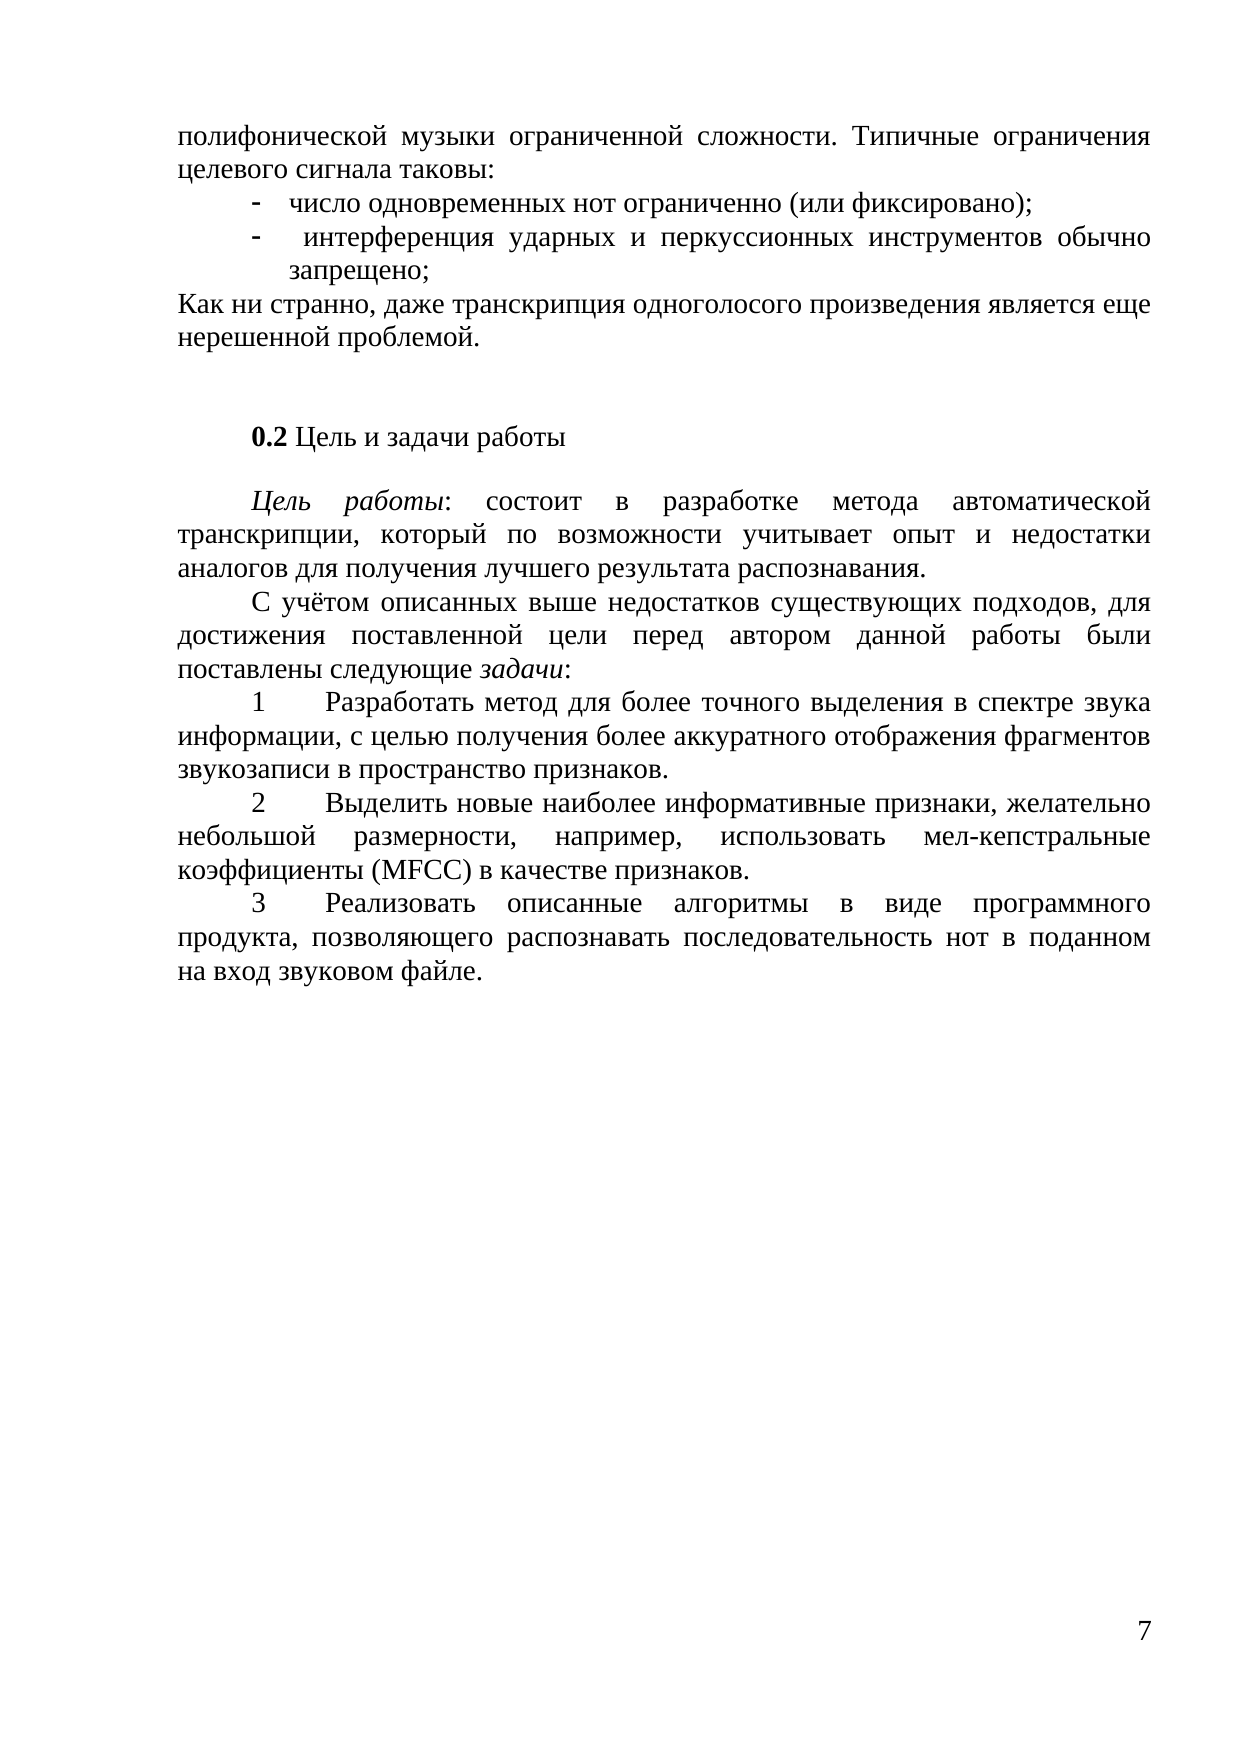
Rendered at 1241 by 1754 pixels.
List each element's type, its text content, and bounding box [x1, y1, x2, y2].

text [177, 118, 1152, 185]
list Выделить новые наиболее информативные признаки, желательно небольшой размерности, например, использовать мел-кепстральные коэффициенты (MFCC) в качестве признаков. [177, 785, 1152, 886]
list Реализовать описанные алгоритмы в виде программного продукта, позволяющего распознавать последовательность нот в поданном на вход звуковом файле. [177, 886, 1152, 986]
text С учётом описанных выше недостатков существующих подходов, для достижения поставленной цели перед автором данной работы были поставлены следующие задачи: [177, 584, 1152, 684]
list число одновременных нот ограниченно (или фиксировано); [251, 185, 1152, 219]
text Цель работы: состоит в разработке метода автоматической транскрипции, который по возможности учитывает опыт и недостатки аналогов для получения лучшего результата распознавания. [177, 483, 1152, 584]
subtitle 0.2 Цель и задачи работы [177, 419, 1152, 452]
list Разработать метод для более точного выделения в спектре звука информации, с целью получения более аккуратного отображения фрагментов звукозаписи в пространство признаков. [177, 684, 1152, 785]
text Как ни странно, даже транскрипция одноголосого произведения является еще нерешенной проблемой. [177, 286, 1152, 353]
list интерференция ударных и перкуссионных инструментов обычно запрещено; [251, 219, 1152, 286]
